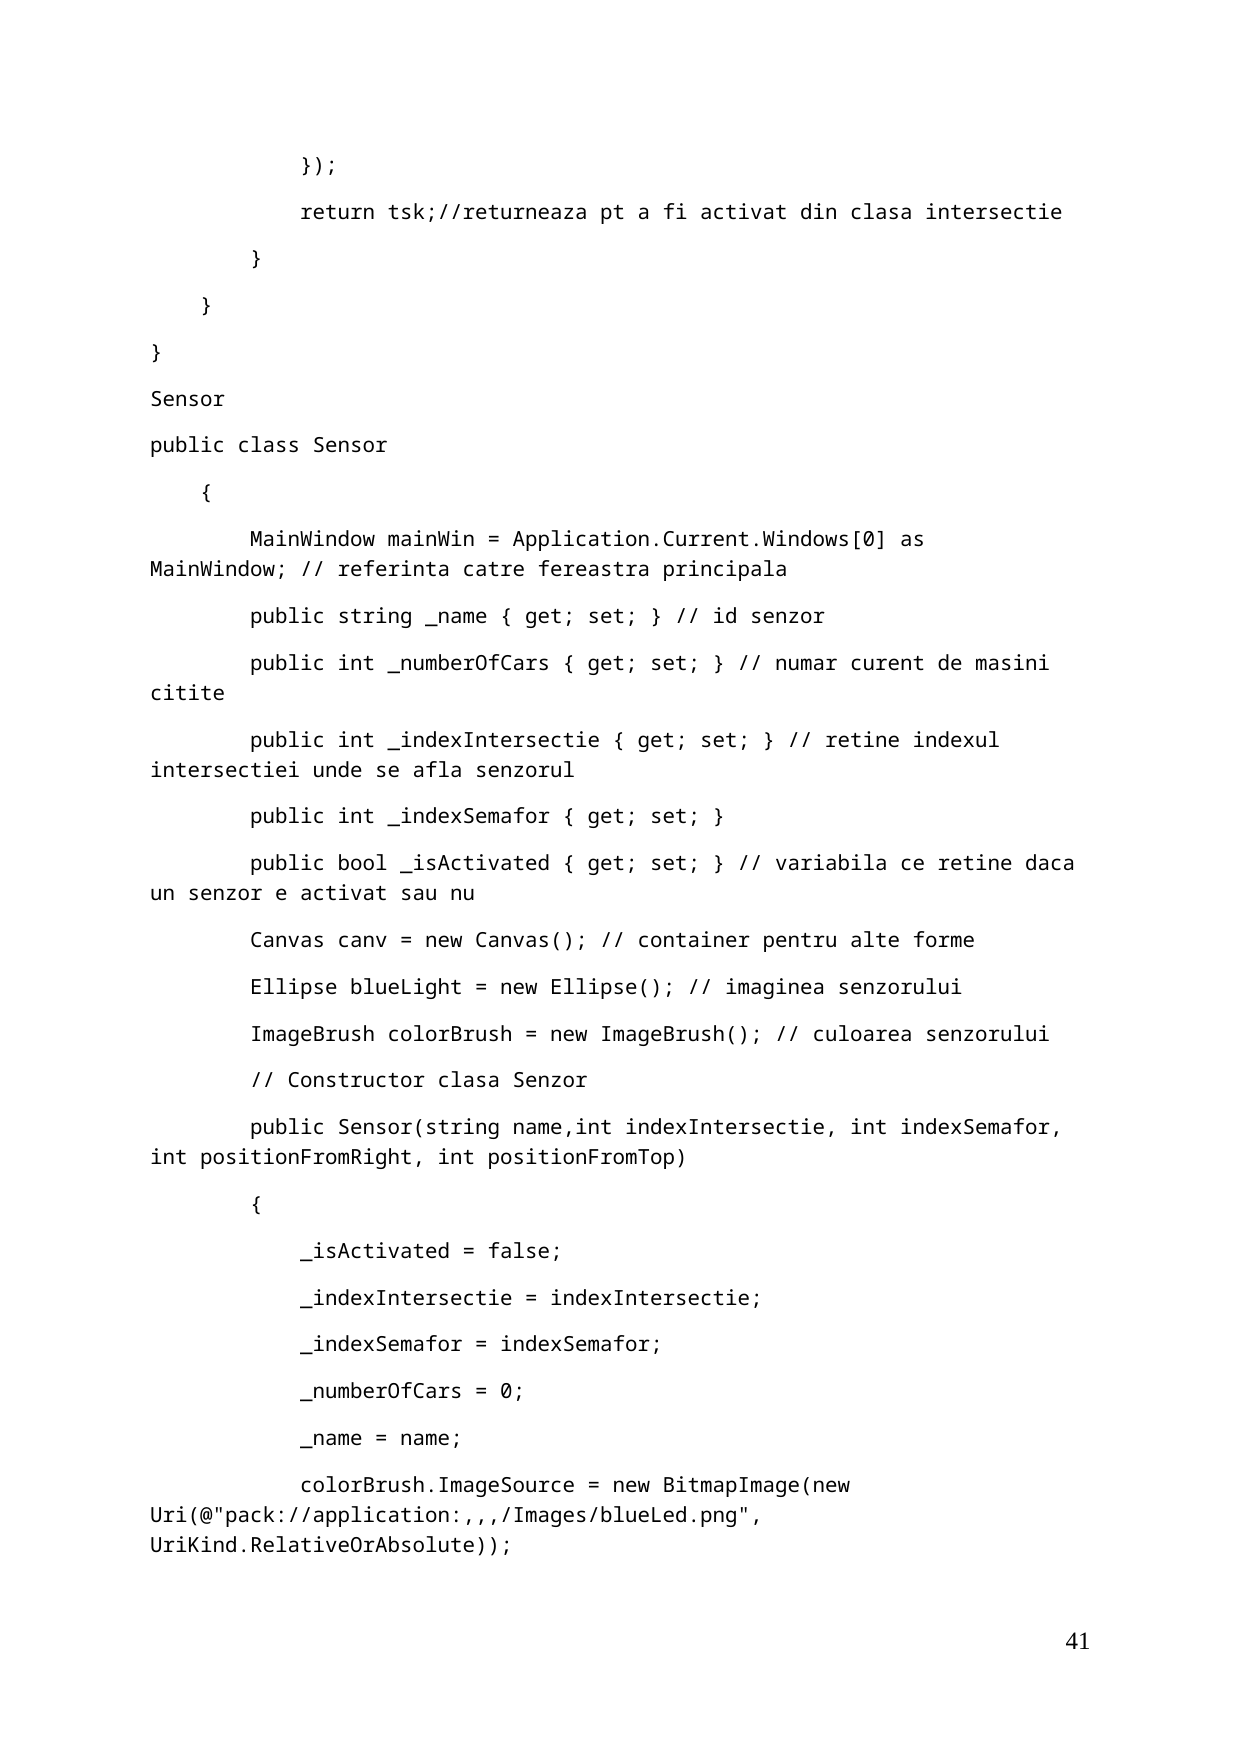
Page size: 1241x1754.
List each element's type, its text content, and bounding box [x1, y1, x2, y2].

text _isActivated = false; [150, 1236, 1090, 1264]
text _indexSemafor = indexSemafor; [150, 1329, 1090, 1358]
text public Sensor(string name,int indexIntersectie, int indexSemafor, int positionFromRight, int positionFromTop) [150, 1112, 1090, 1171]
text _indexIntersectie = indexIntersectie; [150, 1283, 1090, 1311]
text public class Sensor [150, 431, 1090, 459]
text } [150, 290, 1090, 319]
text // Constructor clasa Senzor [150, 1066, 1090, 1094]
text _name = name; [150, 1423, 1090, 1451]
text ImageBrush colorBrush = new ImageBrush(); // culoarea senzorului [150, 1019, 1090, 1047]
text public int _numberOfCars { get; set; } // numar curent de masini citite [150, 648, 1090, 706]
text Sensor [150, 384, 1090, 412]
text return tsk;//returneaza pt a fi activat din clasa intersectie [150, 197, 1090, 225]
text public string _name { get; set; } // id senzor [150, 601, 1090, 629]
text public bool _isActivated { get; set; } // variabila ce retine daca un senzor e activat sau nu [150, 848, 1090, 907]
text public int _indexIntersectie { get; set; } // retine indexul intersectiei unde se afla senzorul [150, 725, 1090, 783]
text { [150, 477, 1090, 506]
text Canvas canv = new Canvas(); // container pentru alte forme [150, 925, 1090, 954]
text }); [150, 150, 1090, 178]
text public int _indexSemafor { get; set; } [150, 802, 1090, 830]
text } [150, 337, 1090, 366]
text { [150, 1189, 1090, 1218]
text _numberOfCars = 0; [150, 1376, 1090, 1405]
text Ellipse blueLight = new Ellipse(); // imaginea senzorului [150, 972, 1090, 1000]
text colorBrush.ImageSource = new BitmapImage(new Uri(@"pack://application:,,,/Images/blueLed.png", UriKind.RelativeOrAbsolute)); [150, 1470, 1090, 1558]
text } [150, 243, 1090, 272]
text MainWindow mainWin = Application.Current.Windows[0] as MainWindow; // referinta catre fereastra principala [150, 524, 1090, 583]
